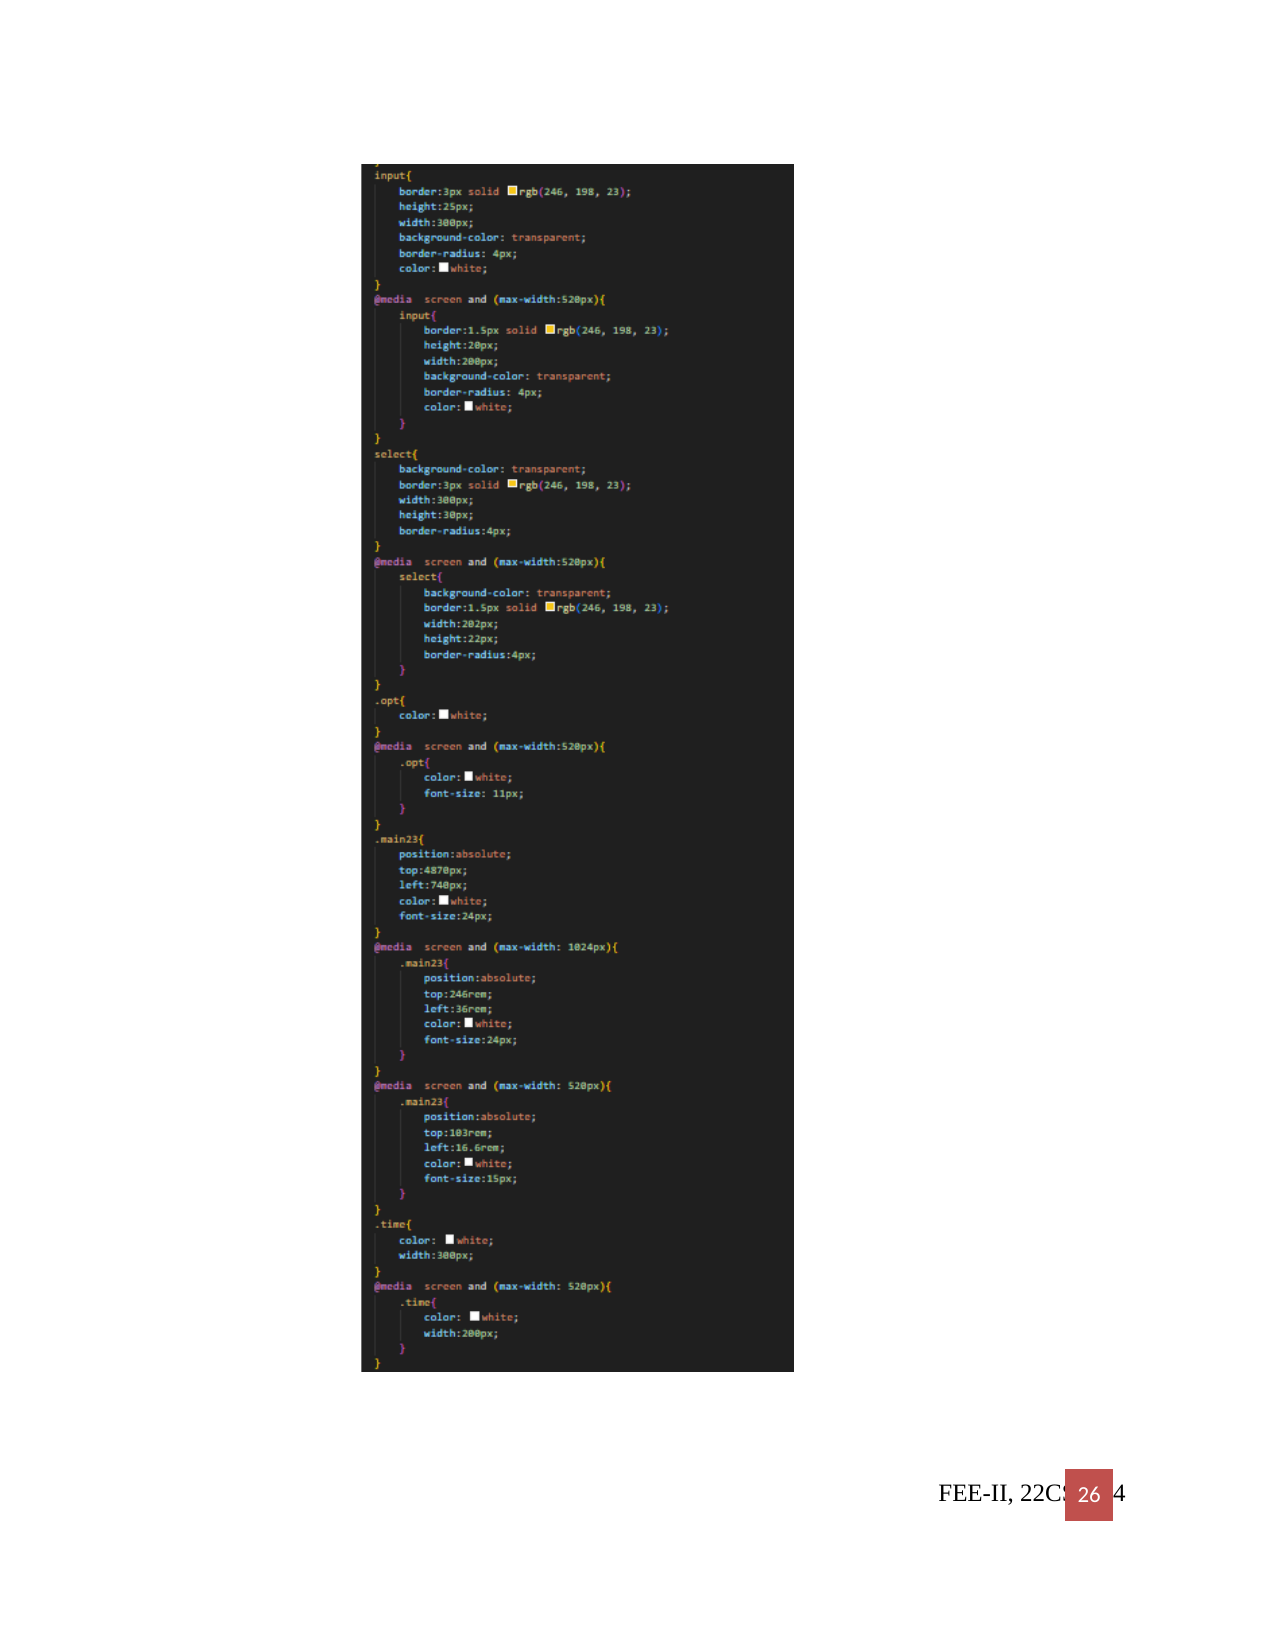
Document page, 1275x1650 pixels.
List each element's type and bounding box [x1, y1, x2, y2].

picture [361, 164, 794, 1372]
